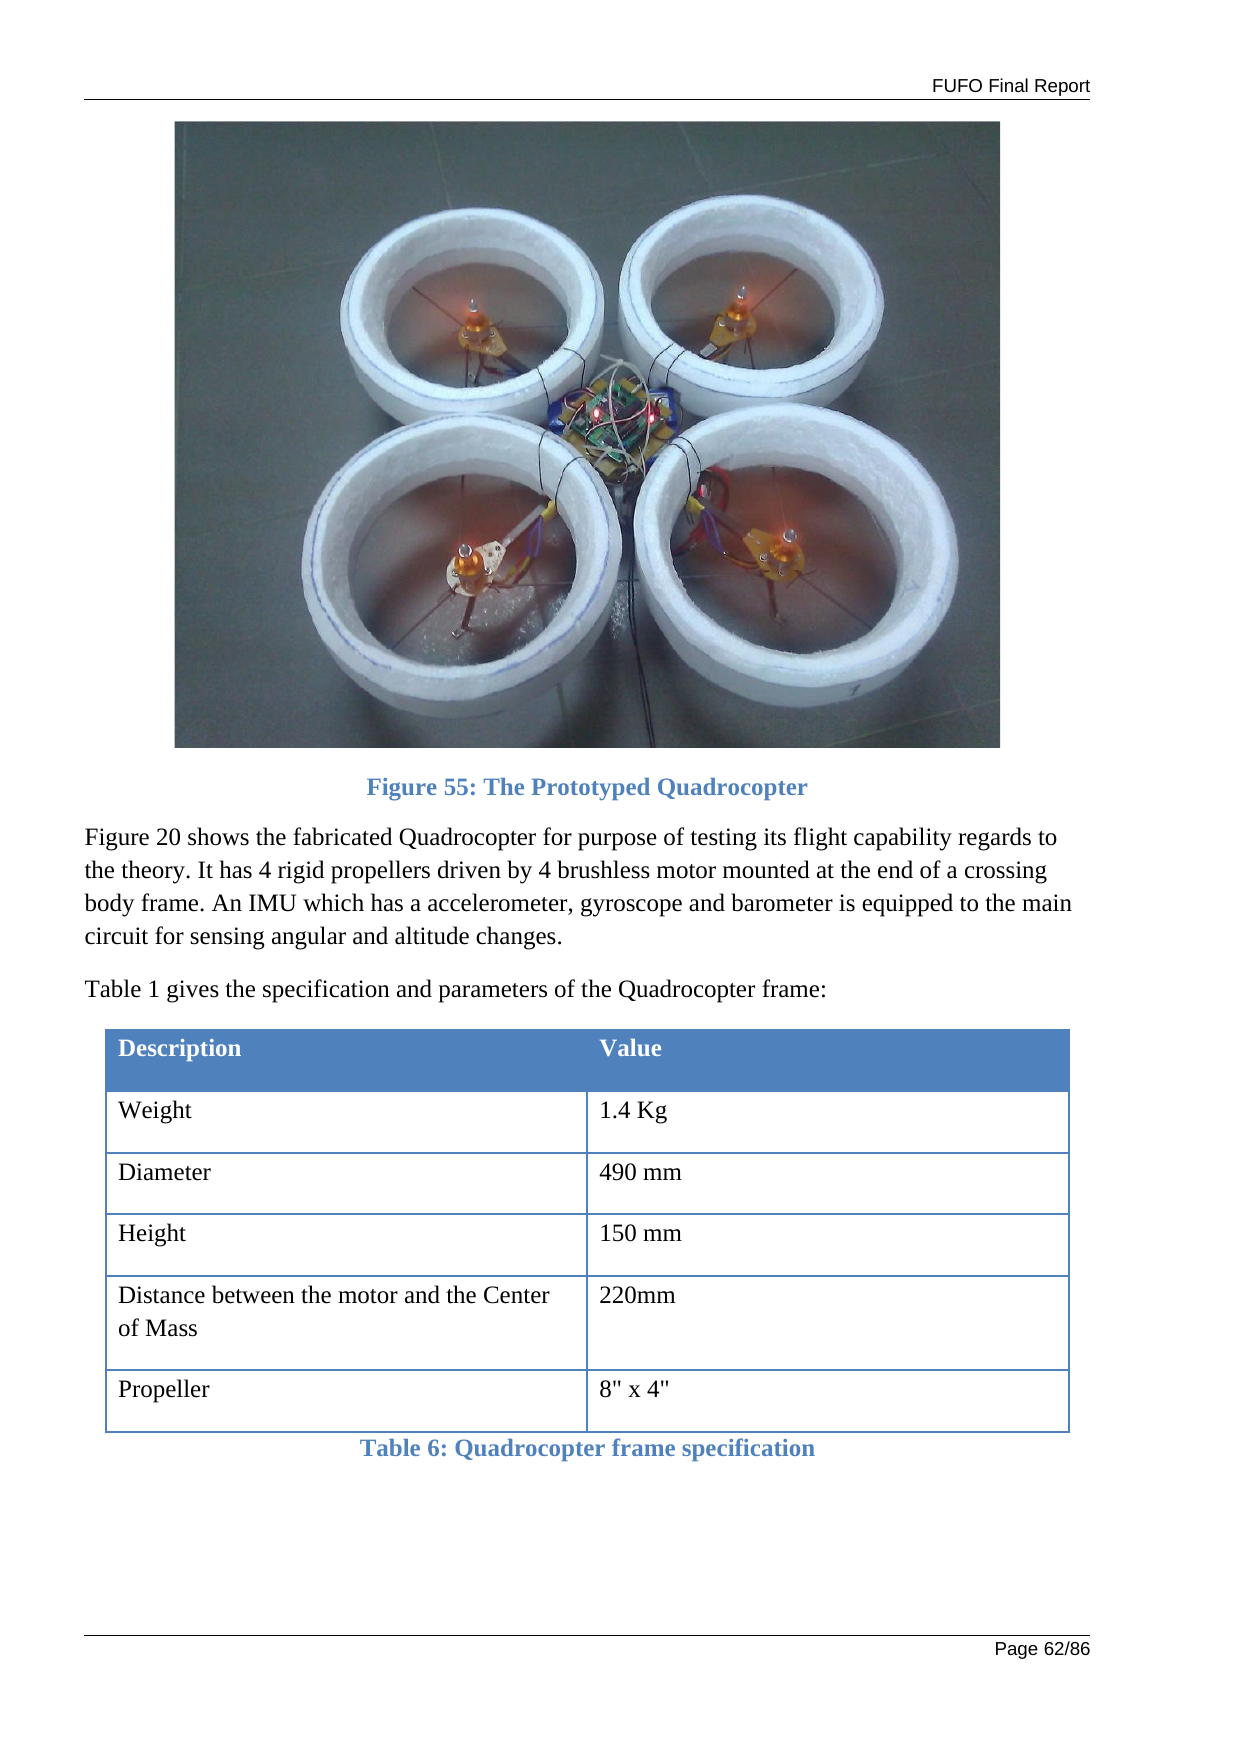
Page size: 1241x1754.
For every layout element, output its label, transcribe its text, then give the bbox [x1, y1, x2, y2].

table_header Value [588, 1031, 1068, 1090]
table_cell 150 mm [588, 1215, 1068, 1275]
table_cell 490 mm [588, 1154, 1068, 1213]
table_cell Distance between the motor and the Center of Mass [107, 1277, 586, 1369]
text Figure 20 shows the fabricated Quadrocopter for purpose of testing its flight capability regards to the theory. It has 4 rigid propellers driven by 4 brushless motor mounted at the end of a crossing body frame. An IMU which has a accelerometer, gyroscope and barometer is equipped to the main circuit for sensing angular and altitude changes. [84, 822, 1090, 949]
table_cell Diameter [107, 1154, 586, 1213]
text Table 1 gives the specification and parameters of the Quadrocopter frame: [84, 974, 1090, 1003]
picture [174, 121, 1001, 748]
table_cell 8" x 4" [588, 1371, 1068, 1431]
table_cell Weight [107, 1092, 586, 1152]
table_cell 1.4 Kg [588, 1092, 1068, 1152]
table_cell 220mm [588, 1277, 1068, 1369]
table_cell Propeller [107, 1371, 586, 1431]
table_header Description [107, 1031, 586, 1090]
table_cell Height [107, 1215, 586, 1275]
